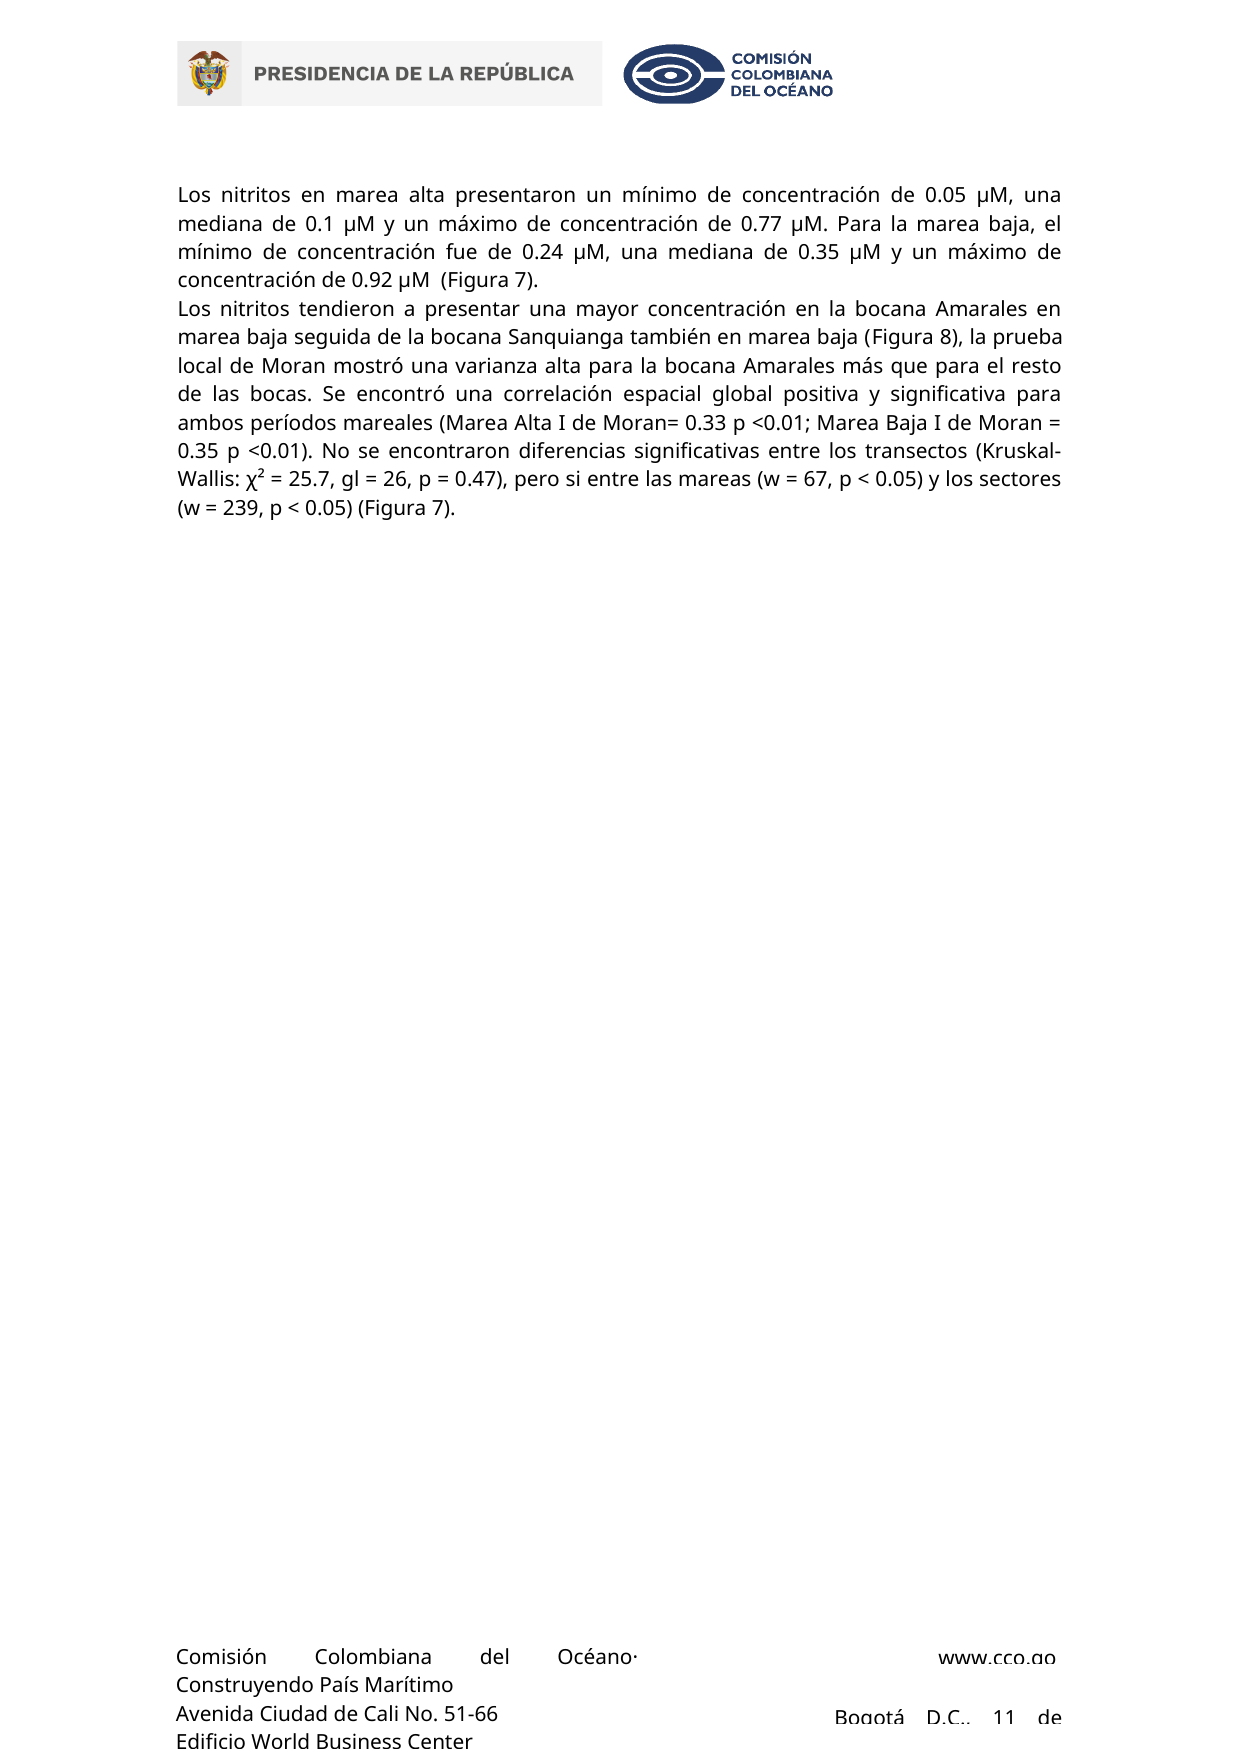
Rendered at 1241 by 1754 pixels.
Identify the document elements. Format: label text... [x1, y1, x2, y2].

text Los nitritos tendieron a presentar una mayor concentración en la bocana Amarales en marea baja seguida de la bocana Sanquianga también en marea baja (Figura 8), la prueba local de Moran mostró una varianza alta para la bocana Amarales más que para el resto de las bocas. Se encontró una correlación espacial global positiva y significativa para ambos períodos mareales (Marea Alta I de Moran= 0.33 p <0.01; Marea Baja I de Moran = 0.35 p <0.01). No se encontraron diferencias significativas entre los transectos (Kruskal-Wallis: χ² = 25.7, gl = 26, p = 0.47), pero si entre las mareas (w = 67, p < 0.05) y los sectores (w = 239, p < 0.05) (Figura 7). [177, 294, 1063, 521]
text Los nitritos en marea alta presentaron un mínimo de concentración de 0.05 μM, una mediana de 0.1 μM y un máximo de concentración de 0.77 μM. Para la marea baja, el mínimo de concentración fue de 0.24 μM, una mediana de 0.35 μM y un máximo de concentración de 0.92 μM (Figura 7). [177, 180, 1063, 294]
picture [177, 41, 603, 106]
picture [642, 42, 824, 107]
